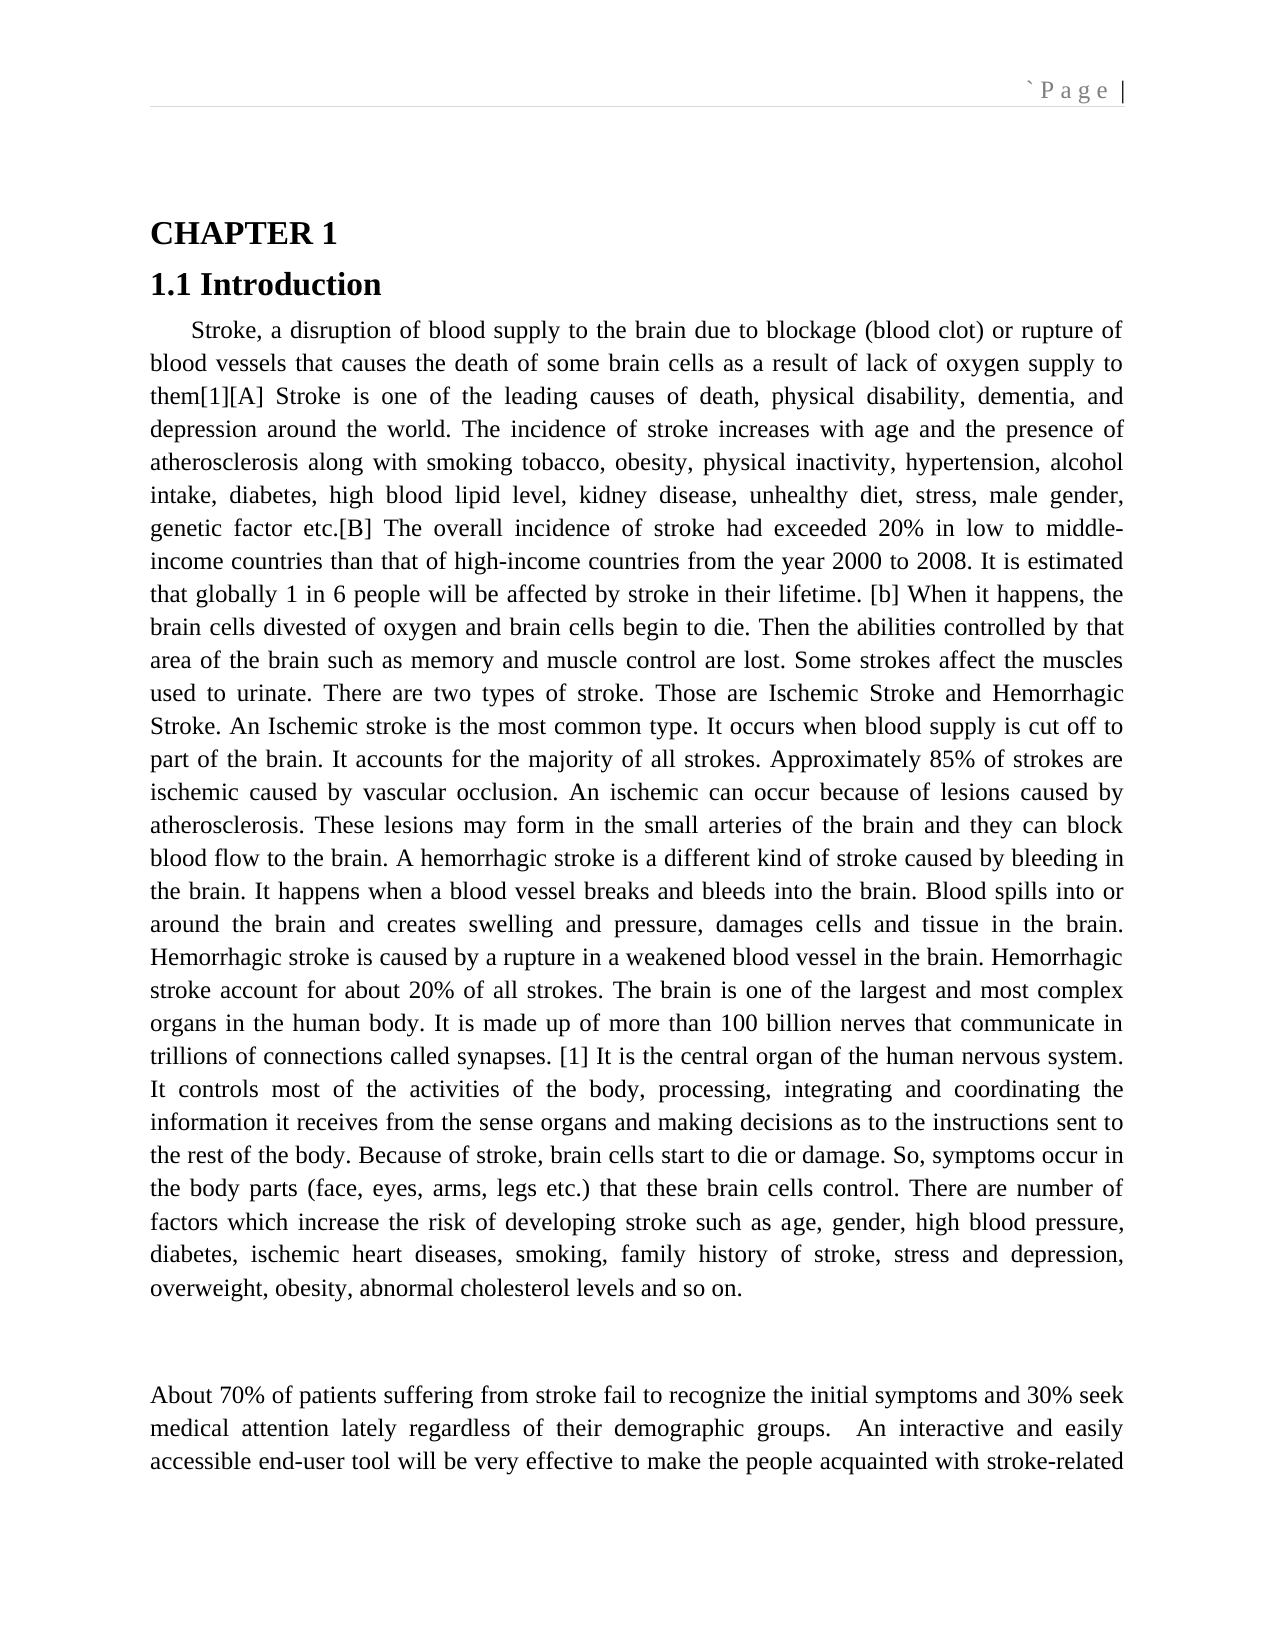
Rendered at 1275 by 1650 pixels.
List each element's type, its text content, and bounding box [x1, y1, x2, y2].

text Stroke, a disruption of blood supply to the brain due to blockage (blood clot) or rupture of blood vessels that causes the death of some brain cells as a result of lack of oxygen supply to them[1][A] Stroke is one of the leading causes of death, physical disability, dementia, and depression around the world. The incidence of stroke increases with age and the presence of atherosclerosis along with smoking tobacco, obesity, physical inactivity, hypertension, alcohol intake, diabetes, high blood lipid level, kidney disease, unhealthy diet, stress, male gender, genetic factor etc.[B] The overall incidence of stroke had exceeded 20% in low to middle-income countries than that of high-income countries from the year 2000 to 2008. It is estimated that globally 1 in 6 people will be affected by stroke in their lifetime. [b] When it happens, the brain cells divested of oxygen and brain cells begin to die. Then the abilities controlled by that area of the brain such as memory and muscle control are lost. Some strokes affect the muscles used to urinate. There are two types of stroke. Those are Ischemic Stroke and Hemorrhagic Stroke. An Ischemic stroke is the most common type. It occurs when blood supply is cut off to part of the brain. It accounts for the majority of all strokes. Approximately 85% of strokes are ischemic caused by vascular occlusion. An ischemic can occur because of lesions caused by atherosclerosis. These lesions may form in the small arteries of the brain and they can block blood flow to the brain. A hemorrhagic stroke is a different kind of stroke caused by bleeding in the brain. It happens when a blood vessel breaks and bleeds into the brain. Blood spills into or around the brain and creates swelling and pressure, damages cells and tissue in the brain. Hemorrhagic stroke is caused by a rupture in a weakened blood vessel in the brain. Hemorrhagic stroke account for about 20% of all strokes. The brain is one of the largest and most complex organs in the human body. It is made up of more than 100 billion nerves that communicate in trillions of connections called synapses. [1] It is the central organ of the human nervous system. It controls most of the activities of the body, processing, integrating and coordinating the information it receives from the sense organs and making decisions as to the instructions sent to the rest of the body. Because of stroke, brain cells start to die or damage. So, symptoms occur in the body parts (face, eyes, arms, legs etc.) that these brain cells control. There are number of factors which increase the risk of developing stroke such as age, gender, high blood pressure, diabetes, ischemic heart diseases, smoking, family history of stroke, stress and depression, overweight, obesity, abnormal cholesterol levels and so on. [150, 315, 1125, 1301]
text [150, 1380, 1125, 1475]
subtitle 1.1 Introduction [150, 264, 1125, 302]
